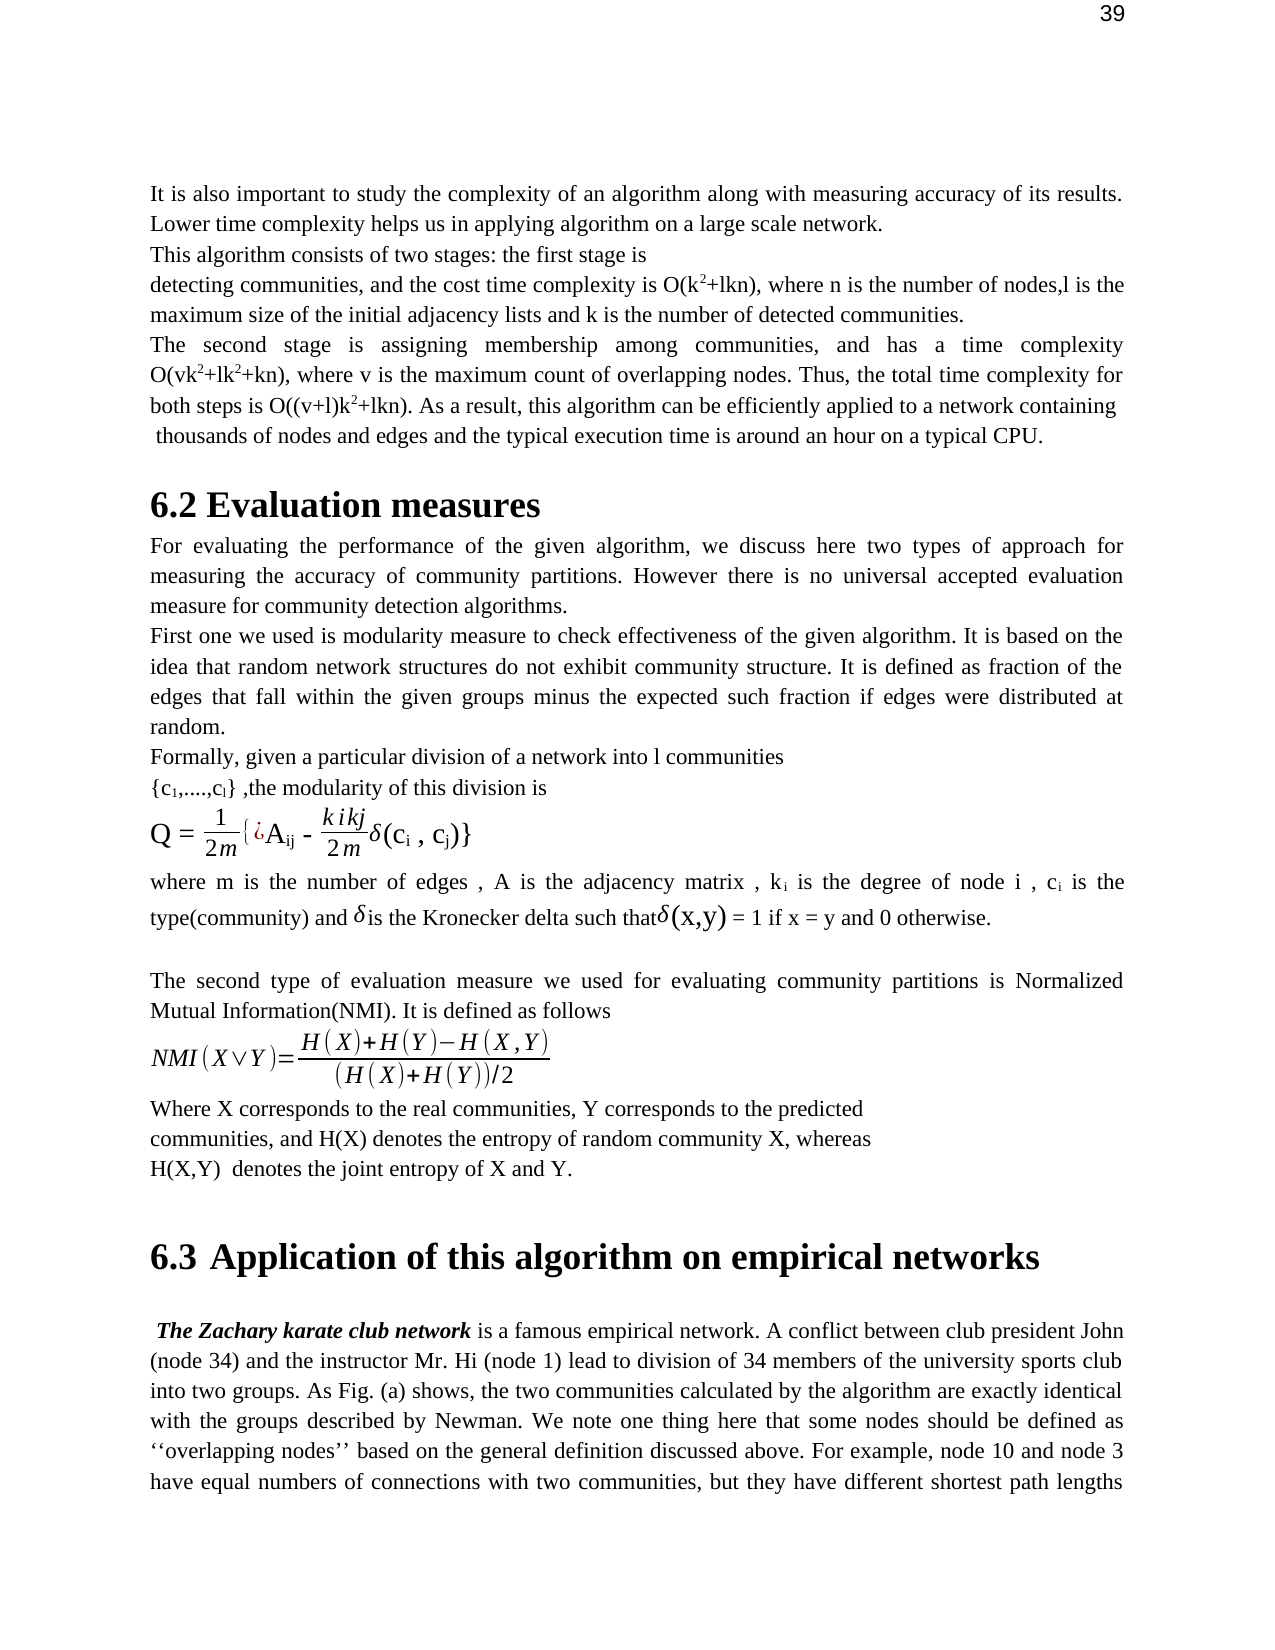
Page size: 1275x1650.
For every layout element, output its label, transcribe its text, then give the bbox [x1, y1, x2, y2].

text The second type of evaluation measure we used for evaluating community partitions is Normalized Mutual Information(NMI). It is defined as follows [150, 967, 1125, 1023]
text The second stage is assigning membership among communities, and has a time complexity O(vk2+lk2+kn), where v is the maximum count of overlapping nodes. Thus, the total time complexity for both steps is O((v+l)k2+lkn). As a result, this algorithm can be efficiently applied to a network containing [150, 331, 1125, 418]
text This algorithm consists of two stages: the first stage is [150, 241, 1125, 267]
text Where X corresponds to the real communities, Y corresponds to the predicted [150, 1094, 1125, 1121]
text 6.3 Application of this algorithm on empirical networks [150, 1235, 1125, 1278]
text It is also important to study the complexity of an algorithm along with measuring accuracy of its results. Lower time complexity helps us in applying algorithm on a large scale network. [150, 180, 1125, 237]
text {c1,....,cl} ,the modularity of this division is [150, 773, 1125, 800]
text 6.2 Evaluation measures [150, 482, 1125, 525]
text Q = Aij - (ci , cj)} [150, 804, 1125, 863]
text For evaluating the performance of the given algorithm, we discuss here two types of approach for measuring the accuracy of community partitions. However there is no universal accepted evaluation measure for community detection algorithms. [150, 532, 1125, 619]
text thousands of nodes and edges and the typical execution time is around an hour on a typical CPU. [150, 422, 1125, 448]
text First one we used is modularity measure to check effectiveness of the given algorithm. It is based on the idea that random network structures do not exhibit community structure. It is defined as fraction of the edges that fall within the given groups minus the expected such fraction if edges were distributed at random. [150, 622, 1125, 739]
text detecting communities, and the cost time complexity is O(k2+lkn), where n is the number of nodes,l is the maximum size of the initial adjacency lists and k is the number of detected communities. [150, 271, 1125, 327]
text H(X,Y) denotes the joint entropy of X and Y. [150, 1155, 1125, 1181]
text where m is the number of edges , A is the adjacency matrix , ki is the degree of node i , ci is the type(community) and is the Kronecker delta such that(x,y) = 1 if x = y and 0 otherwise. [150, 868, 1125, 931]
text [150, 1317, 1125, 1494]
text communities, and H(X) denotes the entropy of random community X, whereas [150, 1125, 1125, 1151]
text Formally, given a particular division of a network into l communities [150, 743, 1125, 770]
